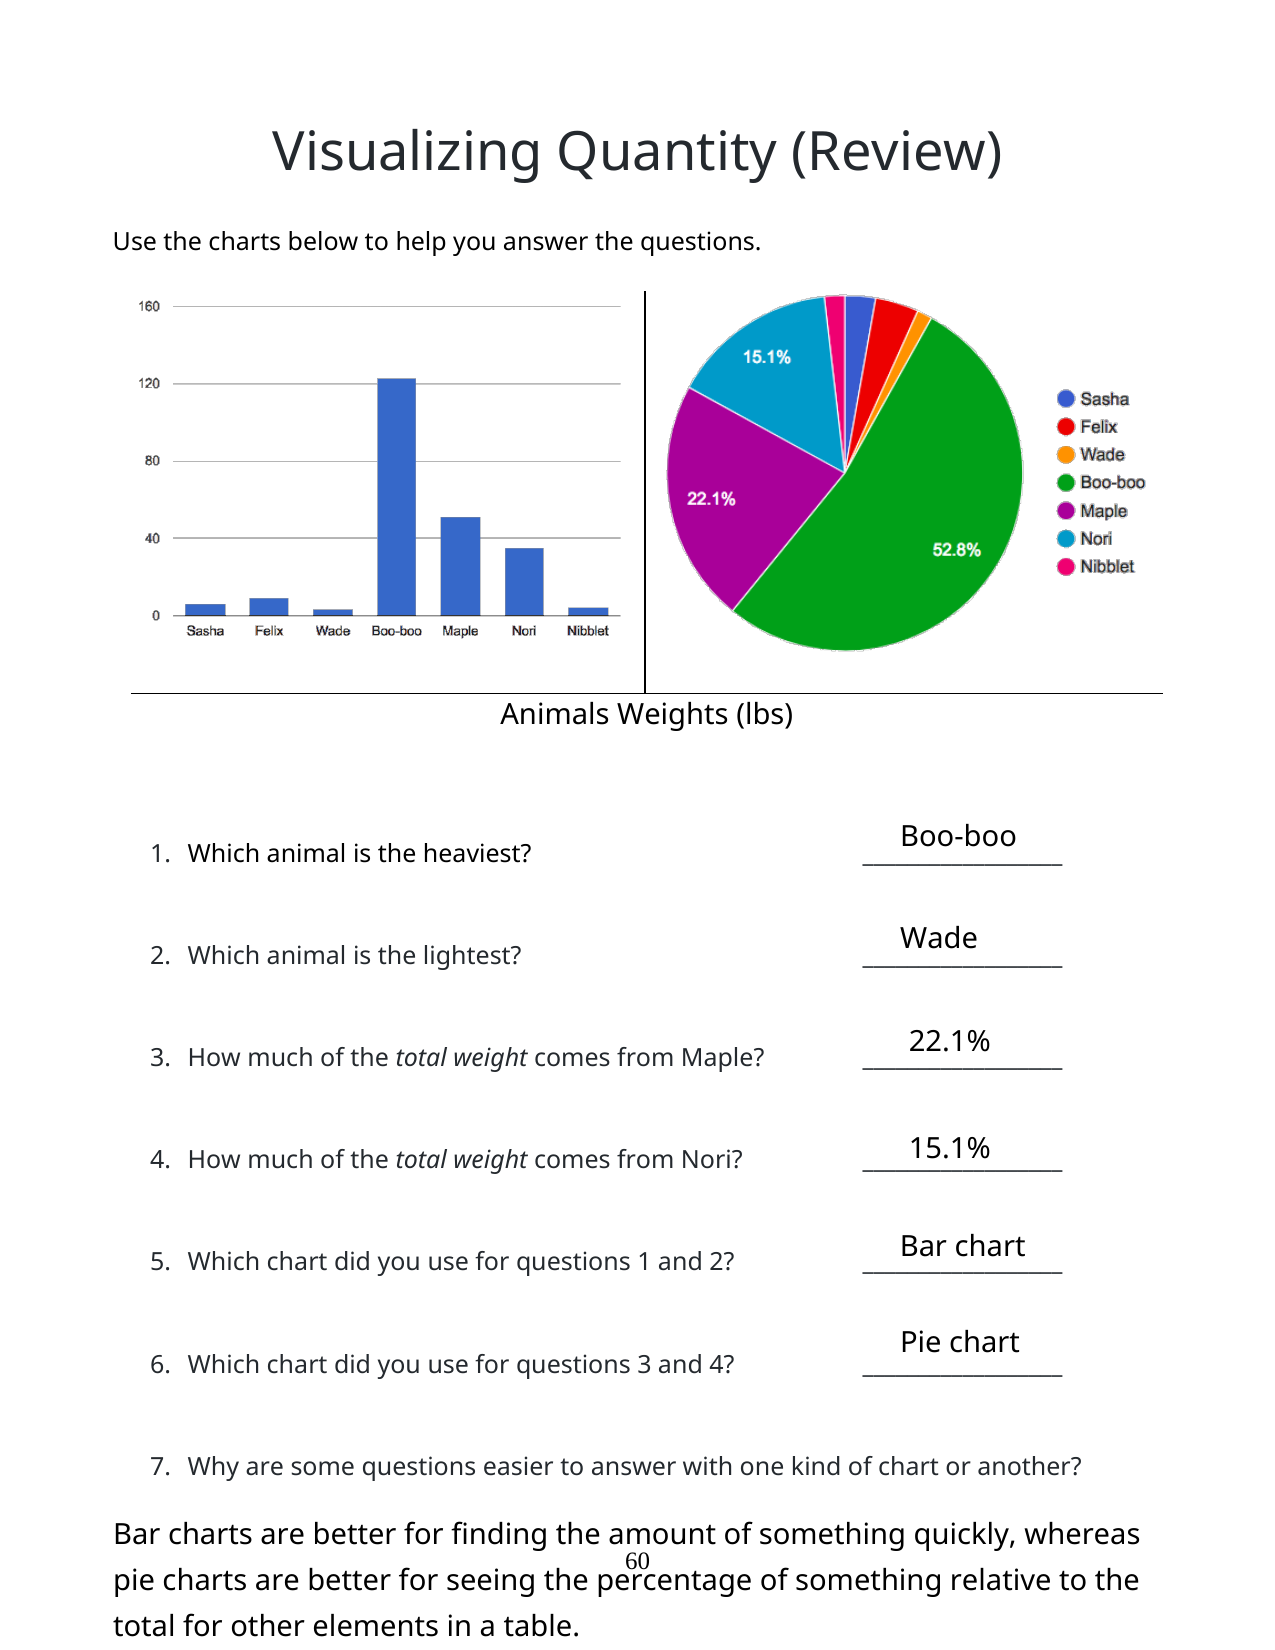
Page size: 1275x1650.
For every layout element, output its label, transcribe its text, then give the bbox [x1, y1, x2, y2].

list Which animal is the heaviest? __________________ [150, 835, 1162, 869]
picture [654, 291, 1163, 670]
text Use the charts below to help you answer the questions. [112, 223, 1162, 257]
list Why are some questions easier to answer with one kind of chart or another? [150, 1448, 1162, 1482]
picture [130, 291, 636, 657]
table_cell Animals Weights (lbs) [131, 694, 1162, 733]
list Which animal is the lightest? __________________ [150, 937, 1162, 972]
table_header [646, 291, 1162, 692]
list Which chart did you use for questions 1 and 2? __________________ [150, 1244, 1162, 1278]
subtitle Visualizing Quantity (Review) [112, 112, 1162, 186]
list How much of the total weight comes from Maple? __________________ [150, 1040, 1162, 1074]
list How much of the total weight comes from Nori? __________________ [150, 1142, 1162, 1176]
list Which chart did you use for questions 3 and 4? __________________ [150, 1346, 1162, 1380]
table_header [131, 291, 644, 692]
